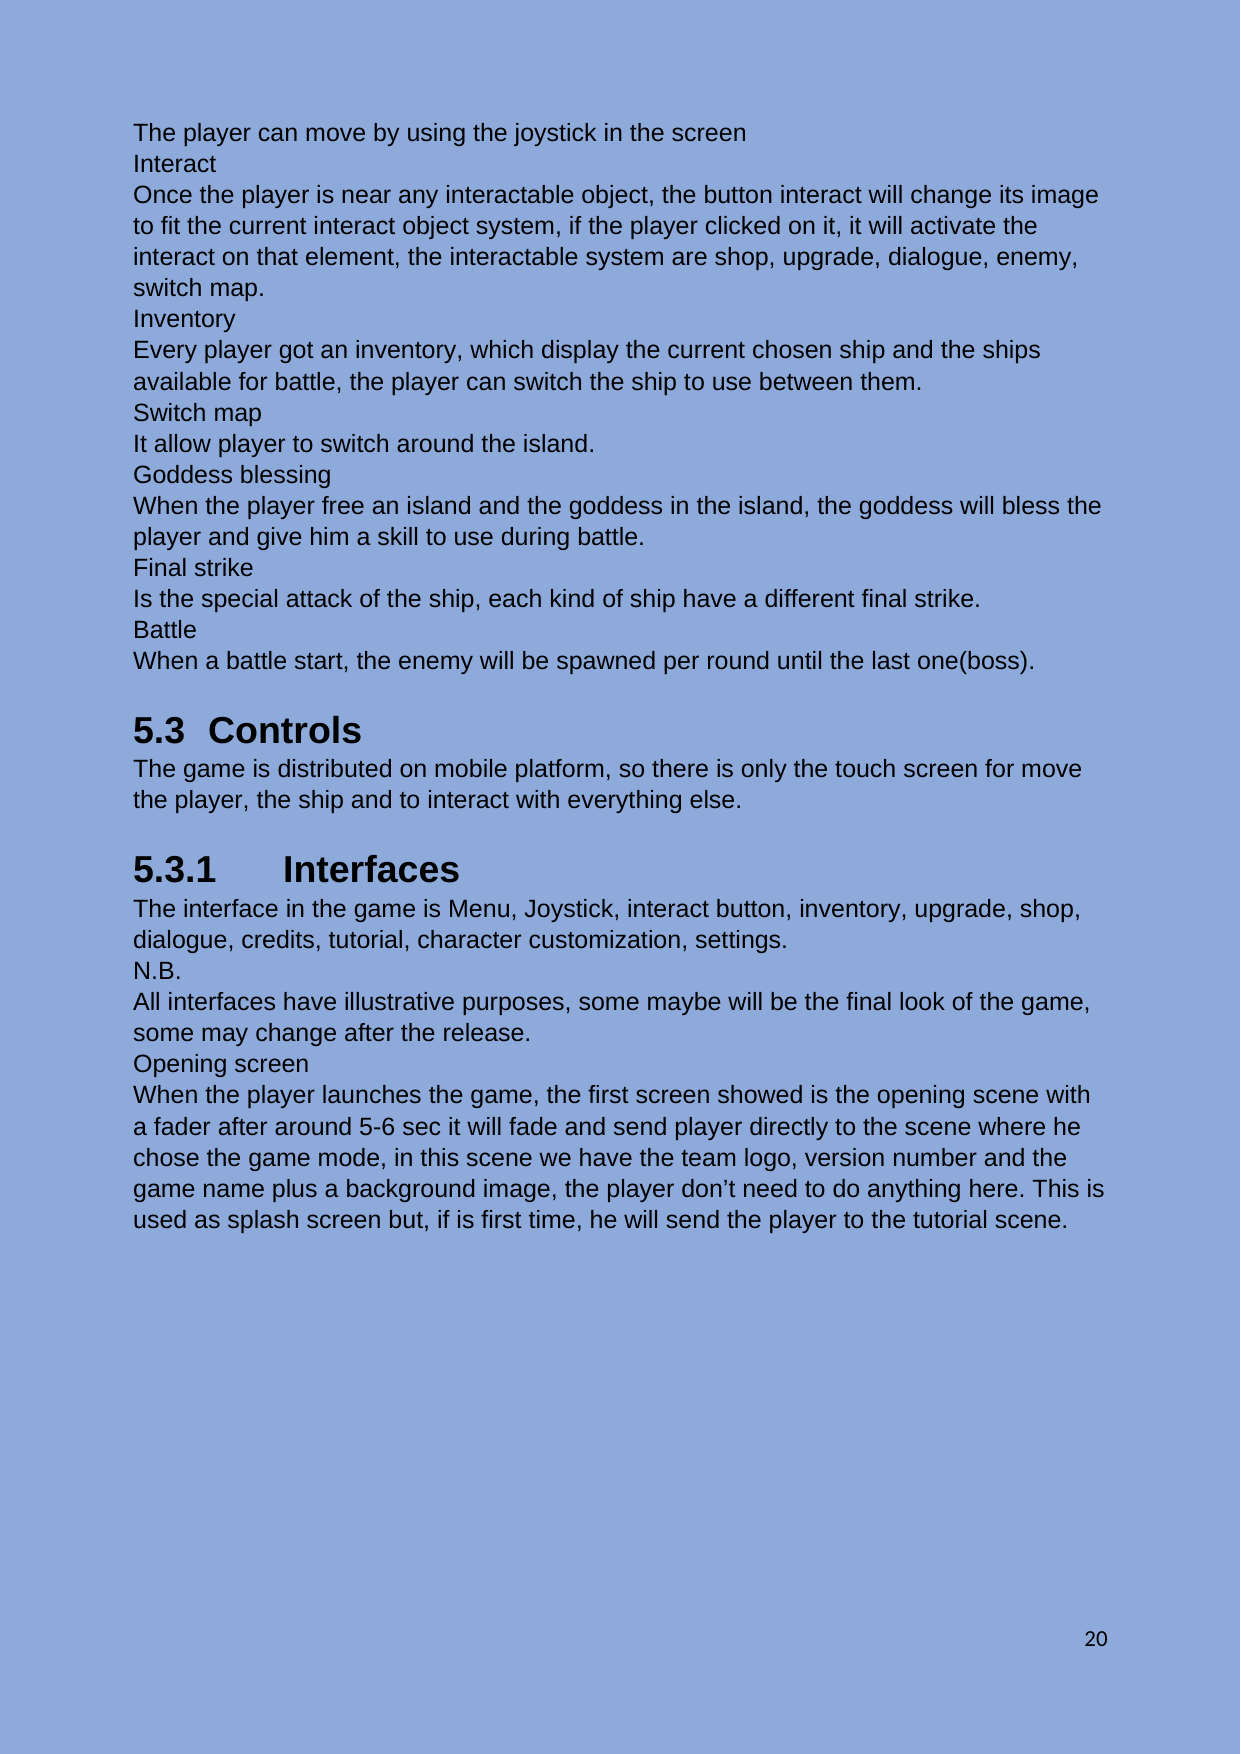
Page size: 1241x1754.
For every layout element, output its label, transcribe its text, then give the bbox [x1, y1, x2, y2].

text 5.3.1 Interfaces [133, 848, 1107, 891]
text Opening screen [133, 1049, 1107, 1078]
text Is the special attack of the ship, each kind of ship have a different final strike. [133, 584, 1107, 612]
text Once the player is near any interactable object, the button interact will change its image to fit the current interact object system, if the player clicked on it, it will activate the interact on that element, the interactable system are shop, upgrade, dialogue, enemy, switch map. [133, 180, 1107, 302]
text Final strike [133, 553, 1107, 581]
text N.B. [133, 956, 1107, 985]
text When a battle start, the enemy will be spawned per round until the last one(boss). [133, 646, 1107, 674]
text 5.3 Controls [133, 708, 1107, 751]
text Inventory [133, 304, 1107, 333]
text The interface in the game is Menu, Joystick, interact button, inventory, upgrade, shop, dialogue, credits, tutorial, character customization, settings. [133, 894, 1107, 954]
text It allow player to switch around the island. [133, 428, 1107, 457]
text When the player launches the game, the first screen showed is the opening scene with a fader after around 5-6 sec it will fade and send player directly to the scene where he chose the game mode, in this scene we have the team logo, version number and the game name plus a background image, the player don’t need to do anything here. This is used as splash screen but, if is first time, he will send the player to the tutorial scene. [133, 1080, 1107, 1233]
text Every player got an inventory, which display the current chosen ship and the ships available for battle, the player can switch the ship to use between them. [133, 335, 1107, 395]
text When the player free an island and the goddess in the island, the goddess will bless the player and give him a skill to use during battle. [133, 491, 1107, 550]
text The player can move by using the joystick in the screen [133, 118, 1107, 147]
text All interfaces have illustrative purposes, some maybe will be the final look of the game, some may change after the release. [133, 987, 1107, 1047]
text The game is distributed on mobile platform, so there is only the touch screen for move the player, the ship and to interact with everything else. [133, 754, 1107, 814]
text Interact [133, 149, 1107, 178]
text Battle [133, 615, 1107, 643]
text Switch map [133, 397, 1107, 426]
text Goddess blessing [133, 459, 1107, 488]
